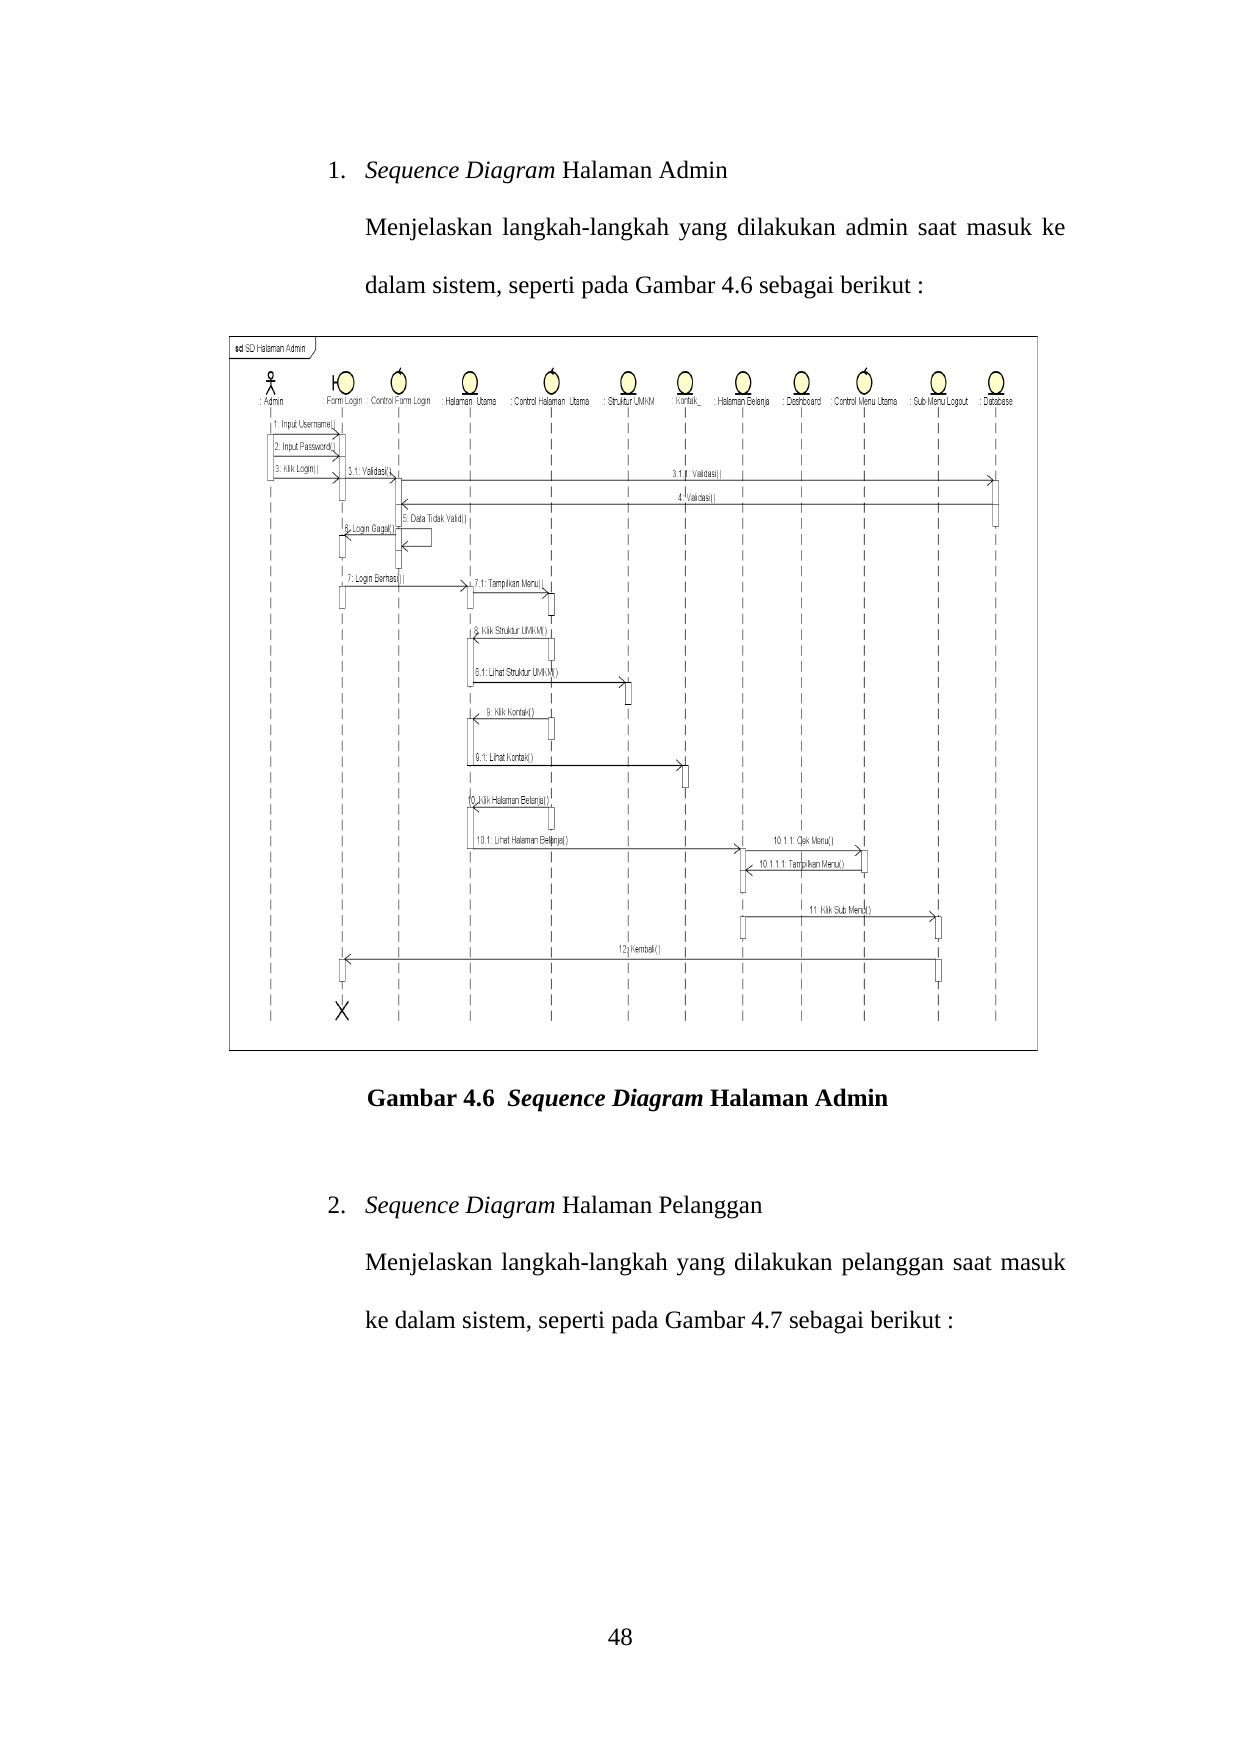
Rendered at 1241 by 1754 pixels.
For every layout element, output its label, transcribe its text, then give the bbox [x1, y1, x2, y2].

list Sequence Diagram Halaman Admin [327, 155, 1066, 183]
text Gambar 4.6 Sequence Diagram Halaman Admin [165, 1083, 1090, 1111]
list Menjelaskan langkah-langkah yang dilakukan admin saat masuk ke dalam sistem, seperti pada Gambar 4.6 sebagai berikut : [365, 212, 1066, 298]
picture [223, 327, 1043, 1058]
list Sequence Diagram Halaman Pelanggan [327, 1190, 1066, 1218]
list Menjelaskan langkah-langkah yang dilakukan pelanggan saat masuk ke dalam sistem, seperti pada Gambar 4.7 sebagai berikut : [365, 1247, 1066, 1333]
